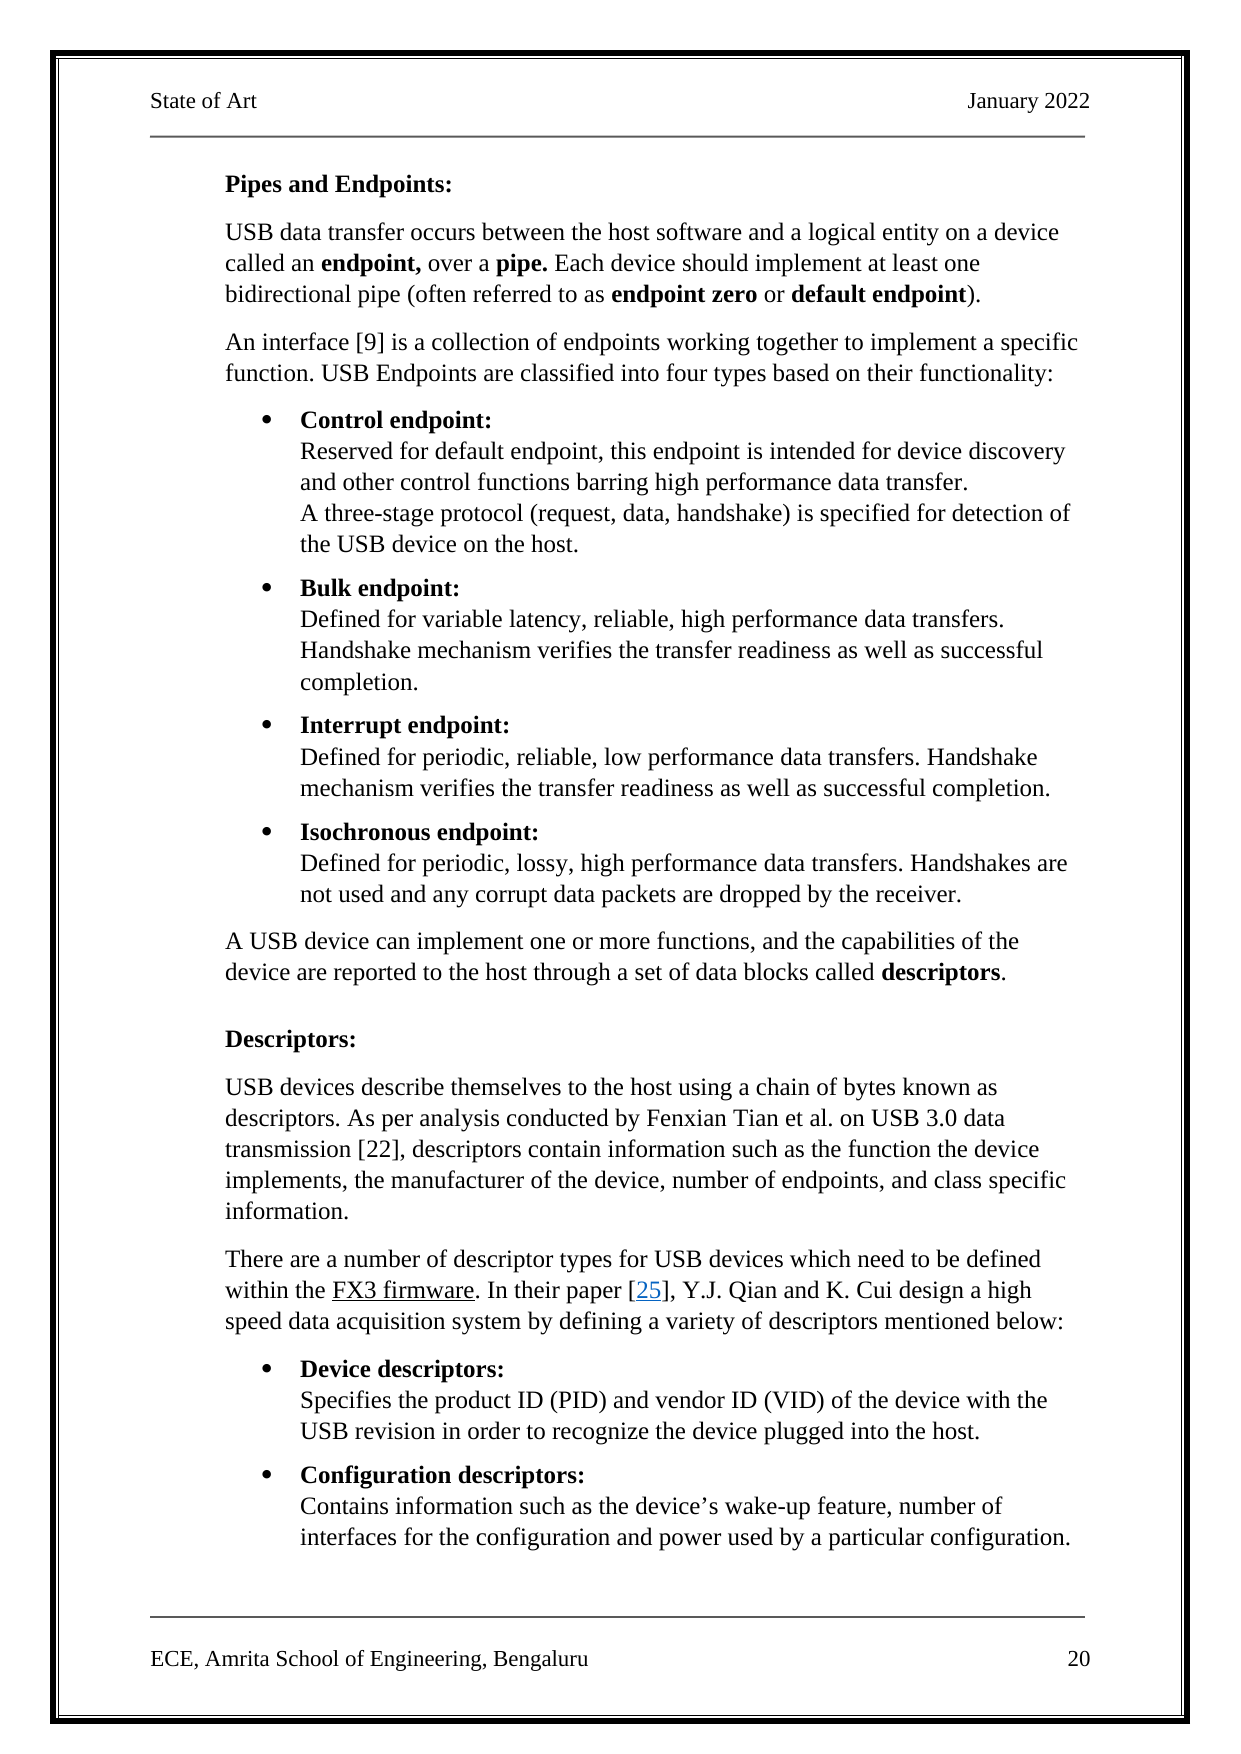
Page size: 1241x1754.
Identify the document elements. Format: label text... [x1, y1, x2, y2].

text There are a number of descriptor types for USB devices which need to be defined within the FX3 firmware. In their paper [25], Y.J. Qian and K. Cui design a high speed data acquisition system by defining a variety of descriptors mentioned below: [225, 1244, 1090, 1335]
text An interface [9] is a collection of endpoints working together to implement a specific function. USB Endpoints are classified into four types based on their functionality: [225, 327, 1090, 386]
text Pipes and Endpoints: [150, 169, 1090, 198]
list Bulk endpoint: Defined for variable latency, reliable, high performance data transfers. Handshake mechanism verifies the transfer readiness as well as successful completion. [262, 573, 1090, 695]
list Isochronous endpoint: Defined for periodic, lossy, high performance data transfers. Handshakes are not used and any corrupt data packets are dropped by the receiver. [262, 817, 1090, 907]
list Device descriptors: Specifies the product ID (PID) and vendor ID (VID) of the device with the USB revision in order to recognize the device plugged into the host. [262, 1354, 1090, 1444]
text USB data transfer occurs between the host software and a logical entity on a device called an endpoint, over a pipe. Each device should implement at least one bidirectional pipe (often referred to as endpoint zero or default endpoint). [225, 217, 1090, 308]
text Descriptors: [225, 1024, 1090, 1053]
list Control endpoint: Reserved for default endpoint, this endpoint is intended for device discovery and other control functions barring high performance data transfer. A three-stage protocol (request, data, handshake) is specified for detection of the USB device on the host. [262, 405, 1090, 558]
text A USB device can implement one or more functions, and the capabilities of the device are reported to the host through a set of data blocks called descriptors. [225, 926, 1090, 986]
list Configuration descriptors: Contains information such as the device’s wake-up feature, number of interfaces for the configuration and power used by a particular configuration. [262, 1460, 1090, 1581]
list Interrupt endpoint: Defined for periodic, reliable, low performance data transfers. Handshake mechanism verifies the transfer readiness as well as successful completion. [262, 711, 1090, 801]
text USB devices describe themselves to the host using a chain of bytes known as descriptors. As per analysis conducted by Fenxian Tian et al. on USB 3.0 data transmission [22], descriptors contain information such as the function the device implements, the manufacturer of the device, number of endpoints, and class specific information. [225, 1072, 1090, 1225]
